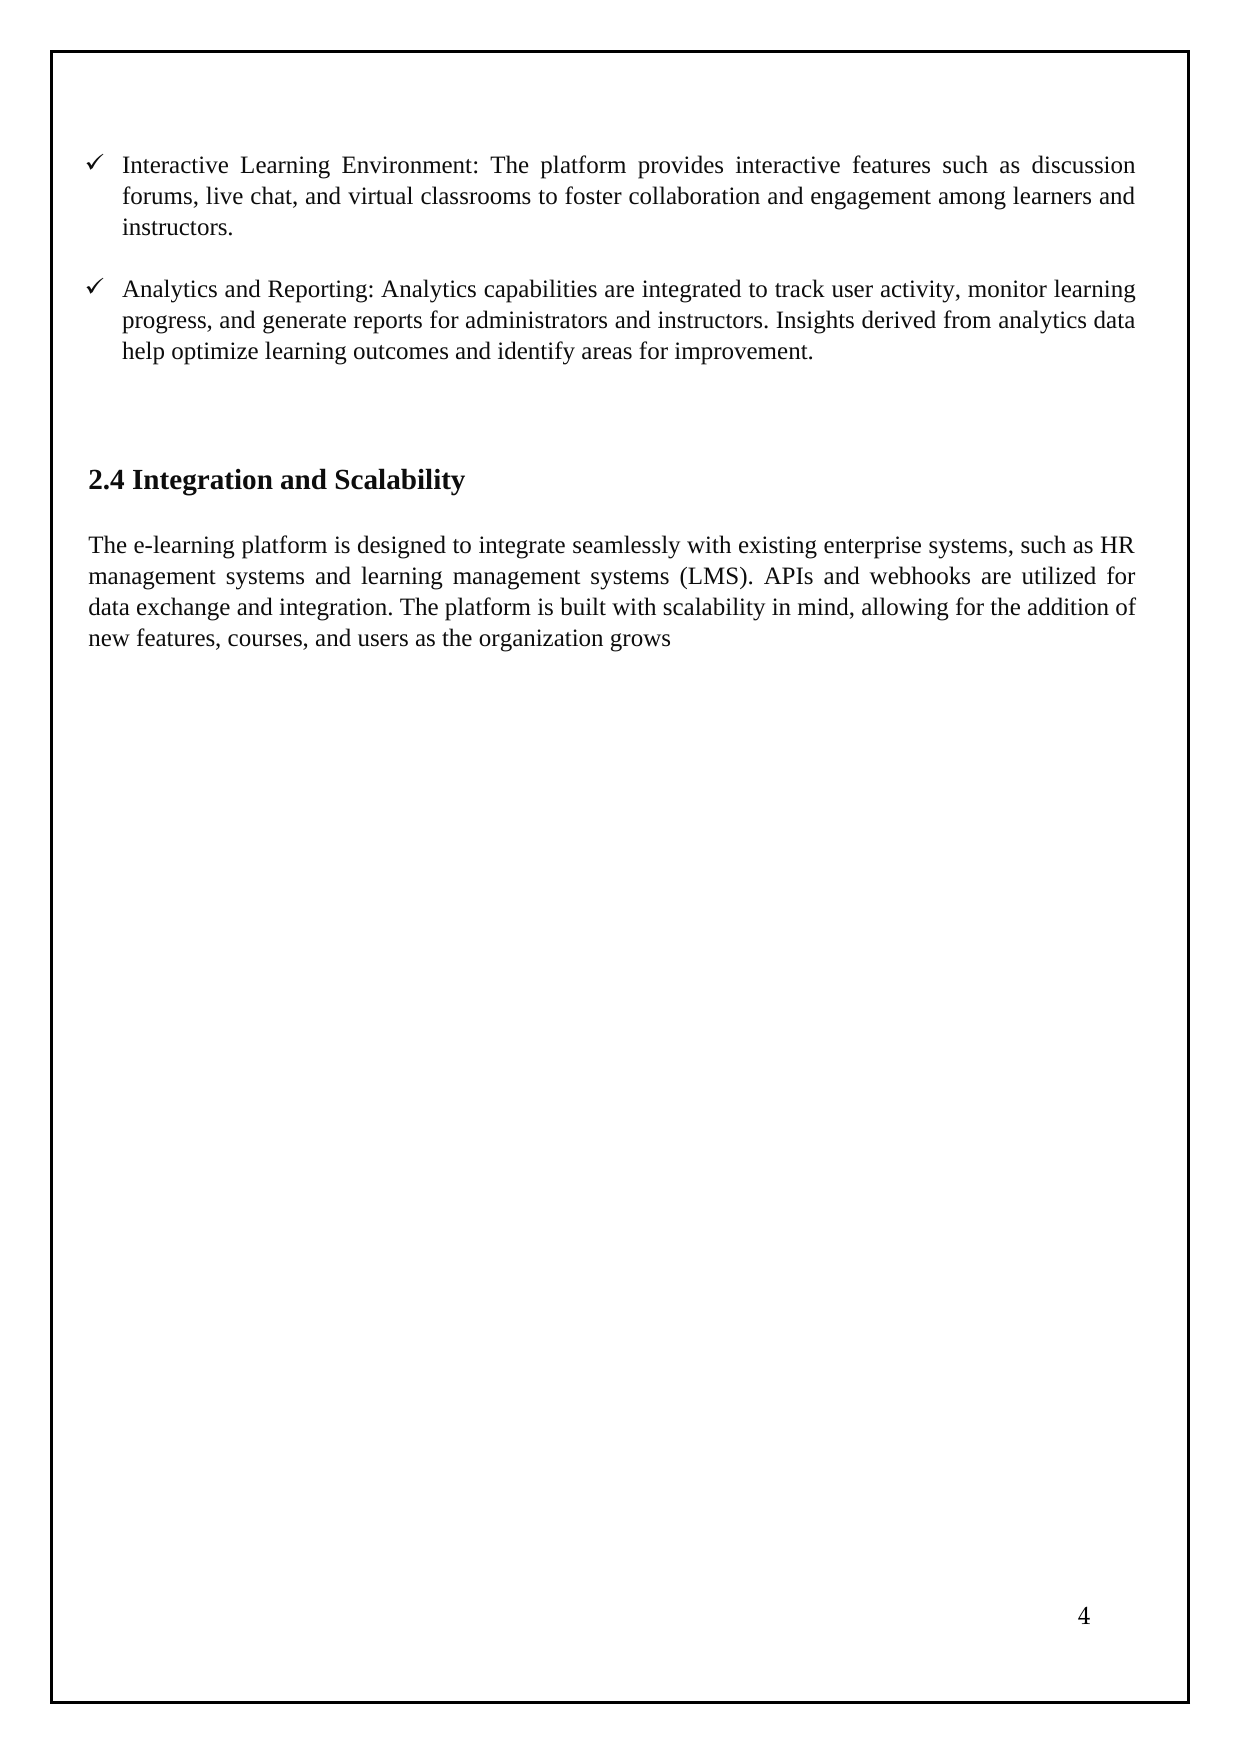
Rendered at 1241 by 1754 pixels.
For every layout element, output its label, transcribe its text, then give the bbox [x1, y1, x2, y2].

subtitle Analytics and Reporting: Analytics capabilities are integrated to track user activity, monitor learning progress, and generate reports for administrators and instructors. Insights derived from analytics data help optimize learning outcomes and identify areas for improvement. [84, 274, 1137, 365]
subtitle 2.4 Integration and Scalability [88, 462, 1137, 496]
subtitle The e-learning platform is designed to integrate seamlessly with existing enterprise systems, such as HR management systems and learning management systems (LMS). APIs and webhooks are utilized for data exchange and integration. The platform is built with scalability in mind, allowing for the addition of new features, courses, and users as the organization grows [88, 530, 1137, 652]
subtitle Interactive Learning Environment: The platform provides interactive features such as discussion forums, live chat, and virtual classrooms to foster collaboration and engagement among learners and instructors. [84, 150, 1137, 241]
